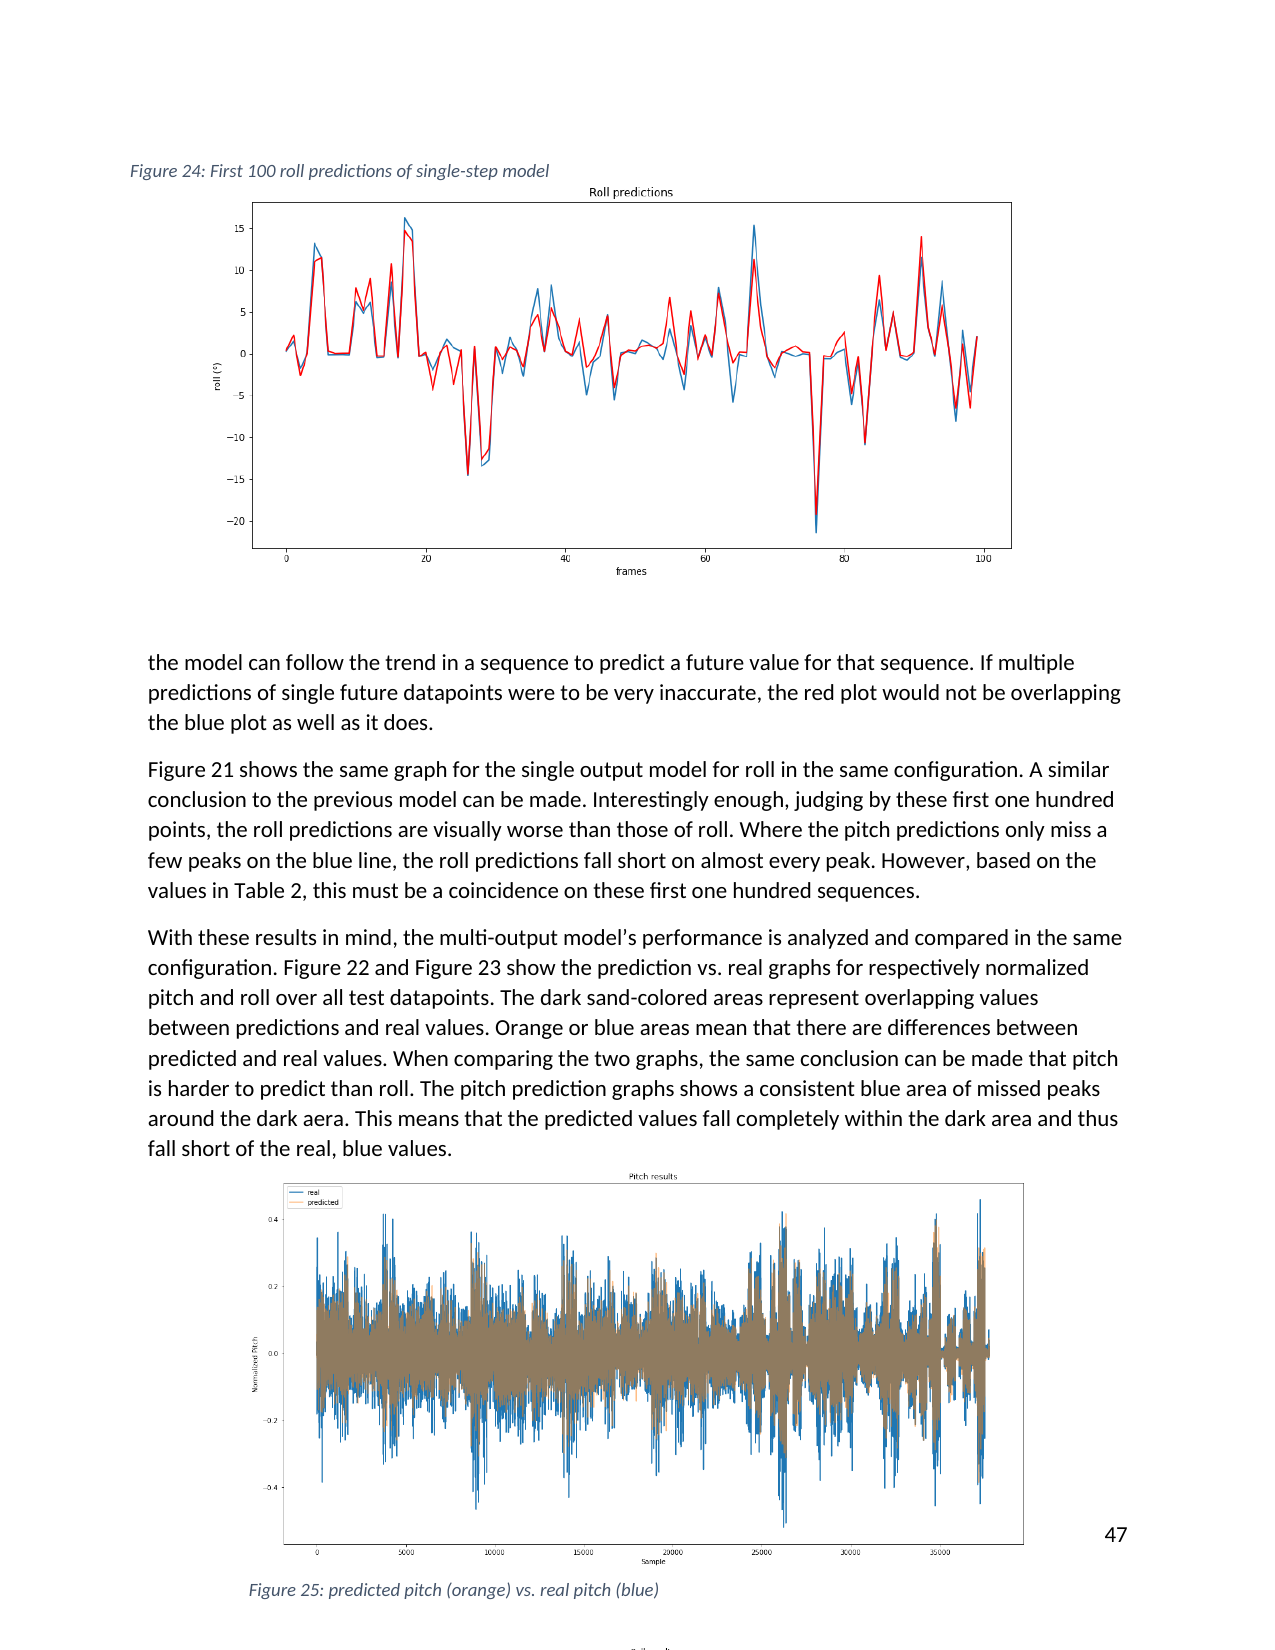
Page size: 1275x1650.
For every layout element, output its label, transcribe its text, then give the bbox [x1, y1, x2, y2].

picture [246, 1643, 1029, 1650]
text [148, 148, 1127, 736]
picture [129, 147, 1109, 601]
text With these results in mind, the multi-output model’s performance is analyzed and compared in the same configuration. Figure 22 and Figure 23 show the prediction vs. real graphs for respectively normalized pitch and roll over all test datapoints. The dark sand-colored areas represent overlapping values between predictions and real values. Orange or blue areas mean that there are differences between predicted and real values. When comparing the two graphs, the same conclusion can be made that pitch is harder to predict than roll. The pitch prediction graphs shows a consistent blue area of missed peaks around the dark aera. This means that the predicted values fall completely within the dark area and thus fall short of the real, blue values. [148, 923, 1127, 1162]
text Figure 21 shows the same graph for the single output model for roll in the same configuration. A similar conclusion to the previous model can be made. Interestingly enough, judging by these first one hundred points, the roll predictions are visually worse than those of roll. Where the pitch predictions only miss a few peaks on the blue line, the roll predictions fall short on almost every peak. However, based on the values in Table 2, this must be a coincidence on these first one hundred sequences. [148, 755, 1127, 904]
picture [248, 1168, 1027, 1569]
